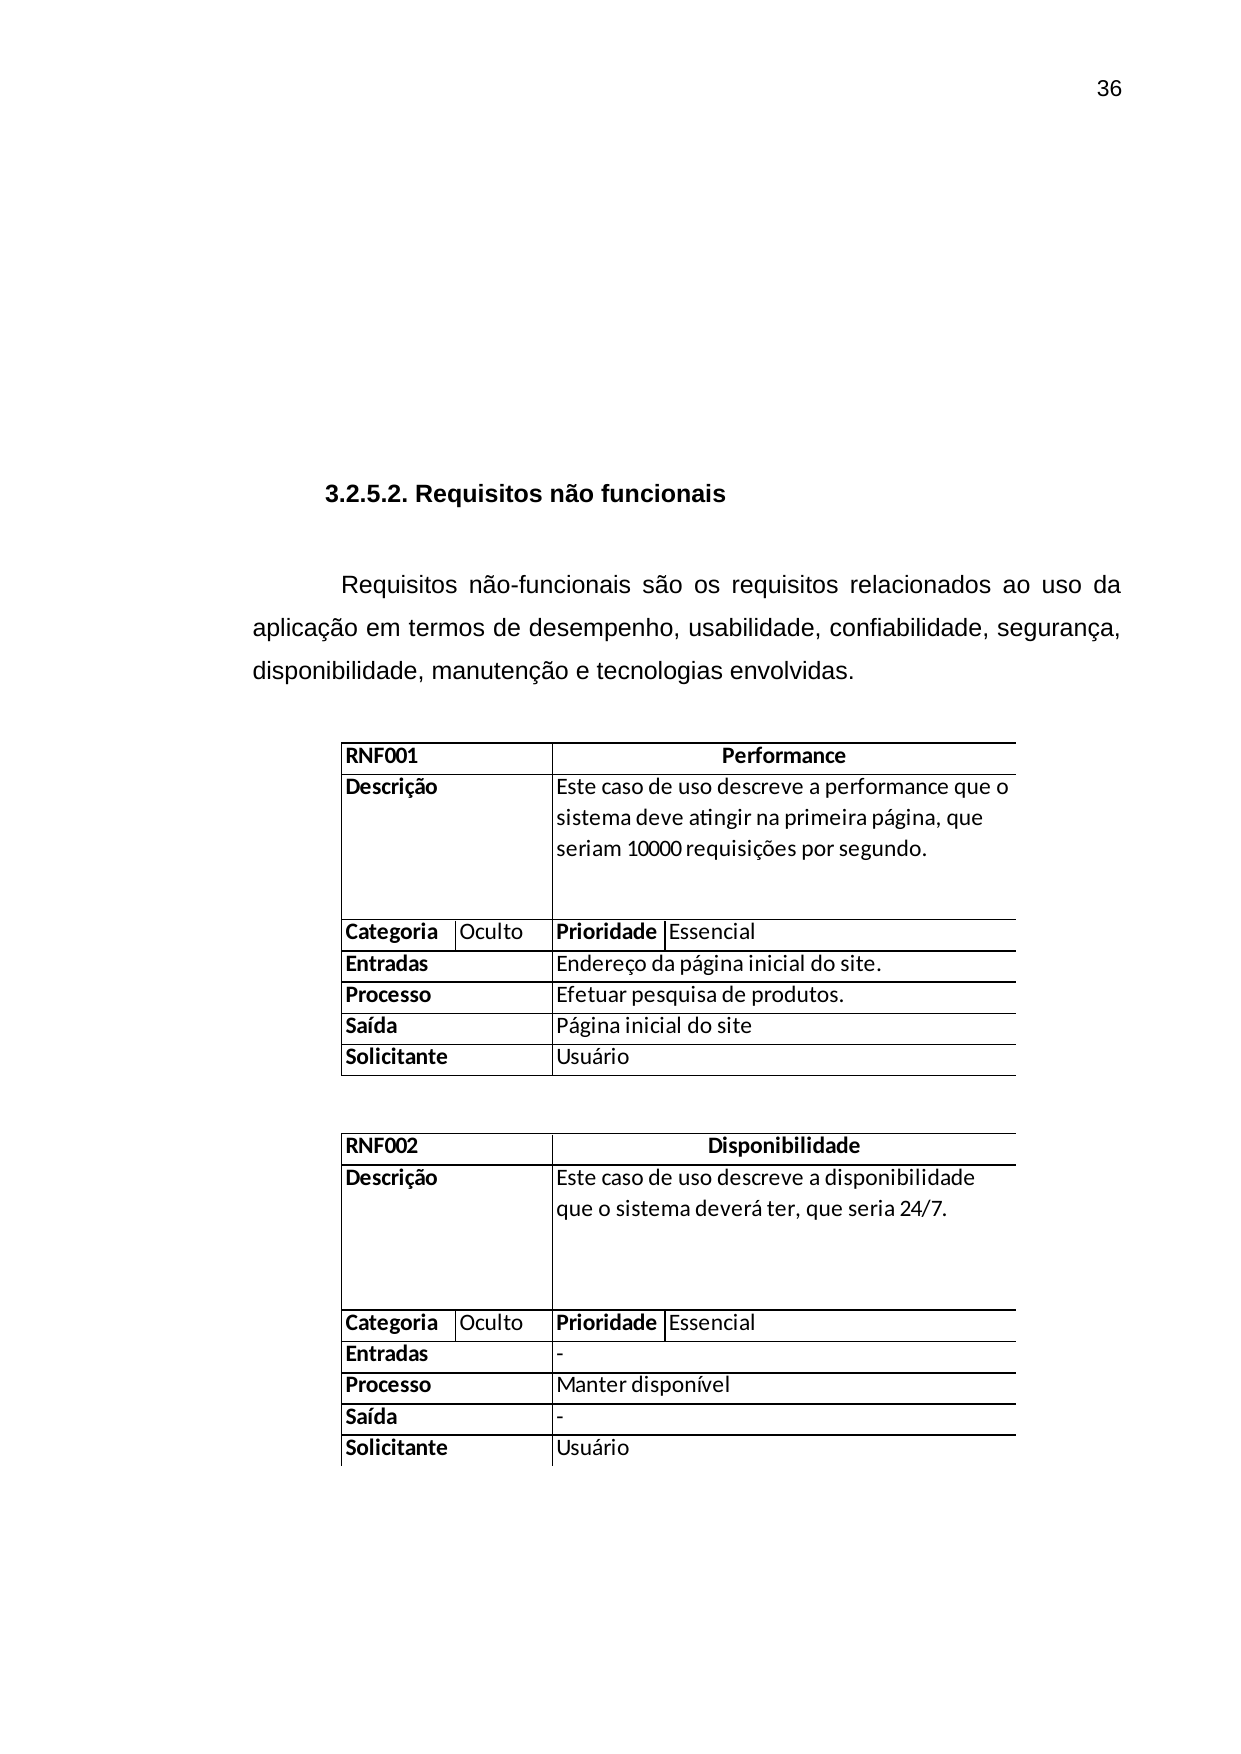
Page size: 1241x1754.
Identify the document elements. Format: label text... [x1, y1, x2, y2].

text Requisitos não-funcionais são os requisitos relacionados ao uso da aplicação em termos de desempenho, usabilidade, confiabilidade, segurança, disponibilidade, manutenção e tecnologias envolvidas. [252, 570, 1122, 685]
list 3.2.5.2. Requisitos não funcionais [325, 479, 1122, 508]
